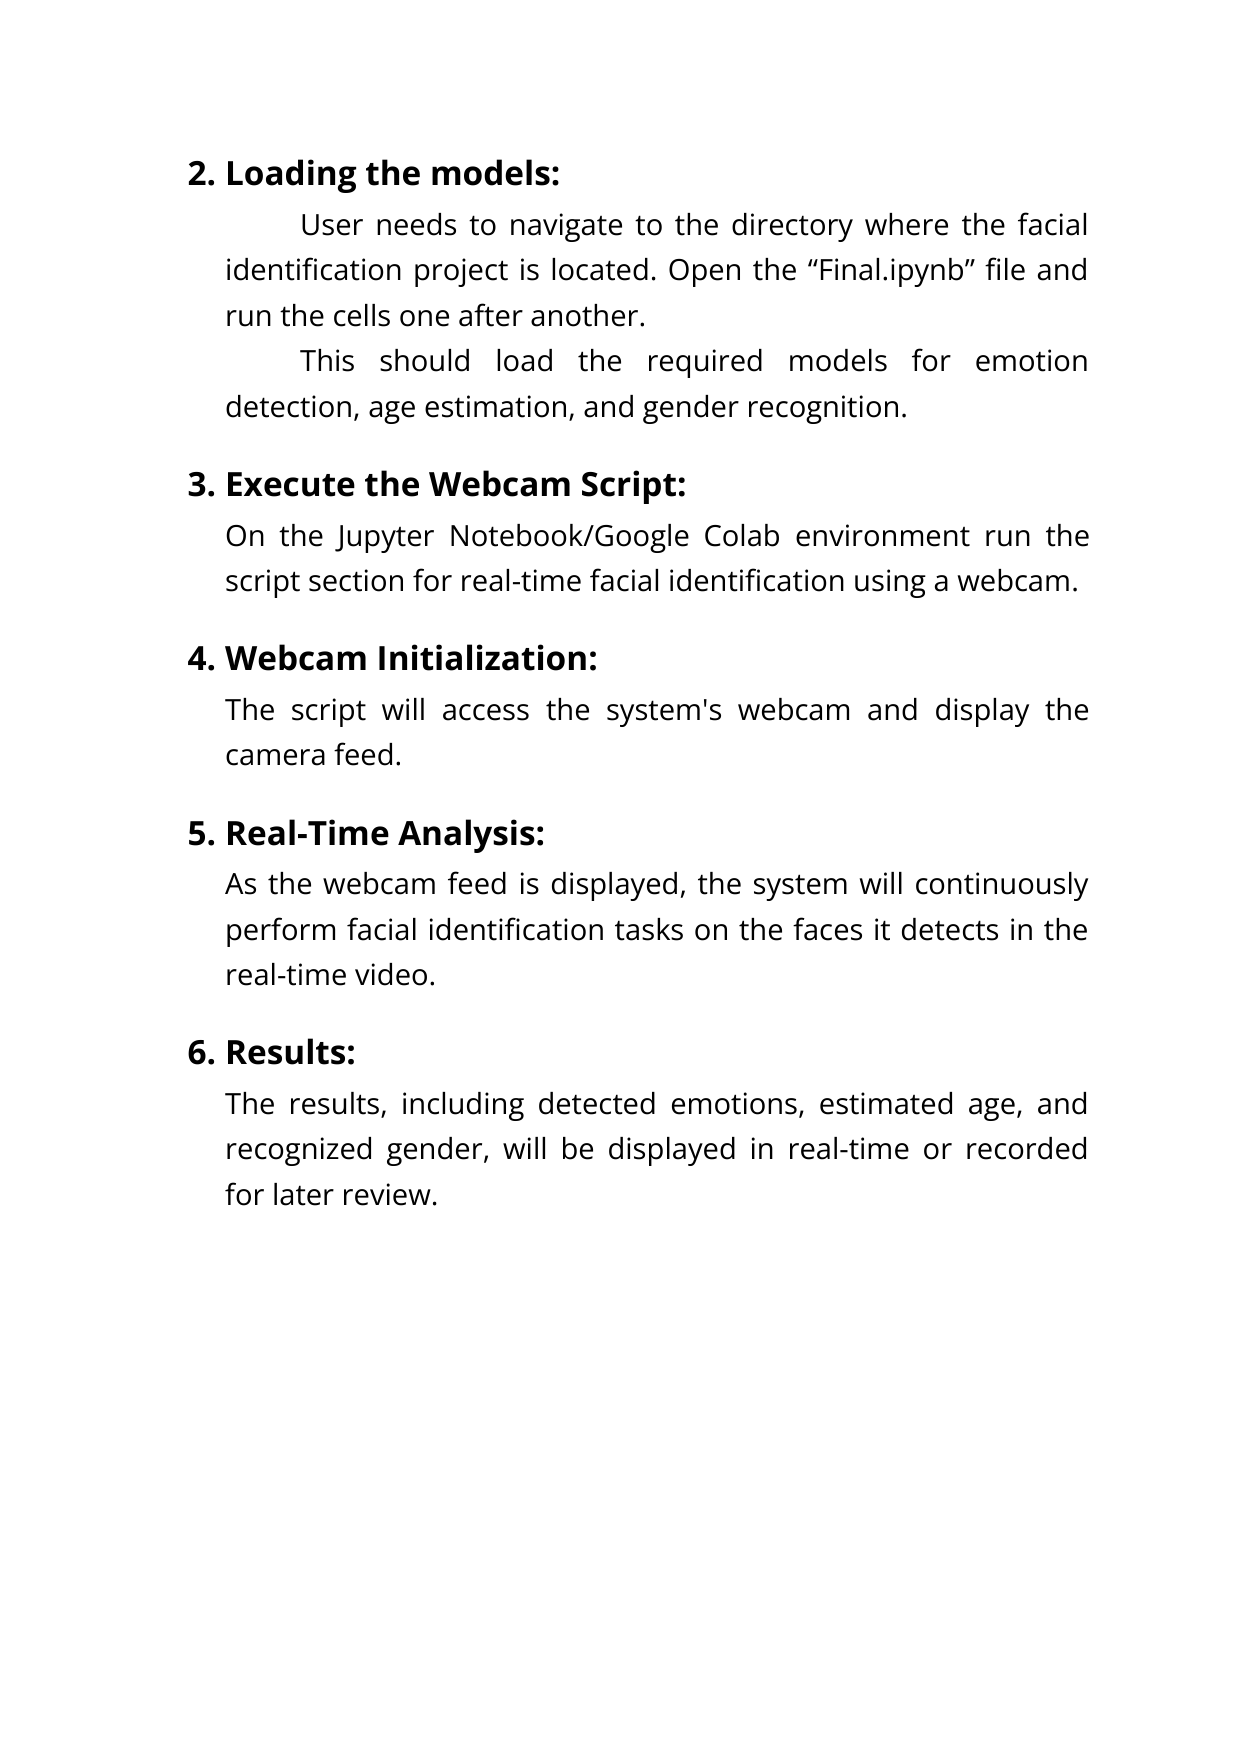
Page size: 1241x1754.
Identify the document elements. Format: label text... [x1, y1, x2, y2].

text On the Jupyter Notebook/Google Colab environment run the script section for real-time facial identification using a webcam. [225, 515, 1090, 600]
text The results, including detected emotions, estimated age, and recognized gender, will be displayed in real-time or recorded for later review. [225, 1083, 1090, 1214]
subtitle Results: [187, 1029, 1090, 1074]
text User needs to navigate to the directory where the facial identification project is located. Open the “Final.ipynb” file and run the cells one after another. [225, 204, 1090, 335]
subtitle Real-Time Analysis: [187, 809, 1090, 855]
text As the webcam feed is displayed, the system will continuously perform facial identification tasks on the faces it detects in the real-time video. [225, 863, 1090, 994]
subtitle Loading the models: [187, 150, 1090, 195]
subtitle Webcam Initialization: [187, 635, 1090, 681]
text This should load the required models for emotion detection, age estimation, and gender recognition. [225, 341, 1090, 426]
subtitle Execute the Webcam Script: [187, 461, 1090, 506]
text The script will access the system's webcam and display the camera feed. [225, 689, 1090, 774]
